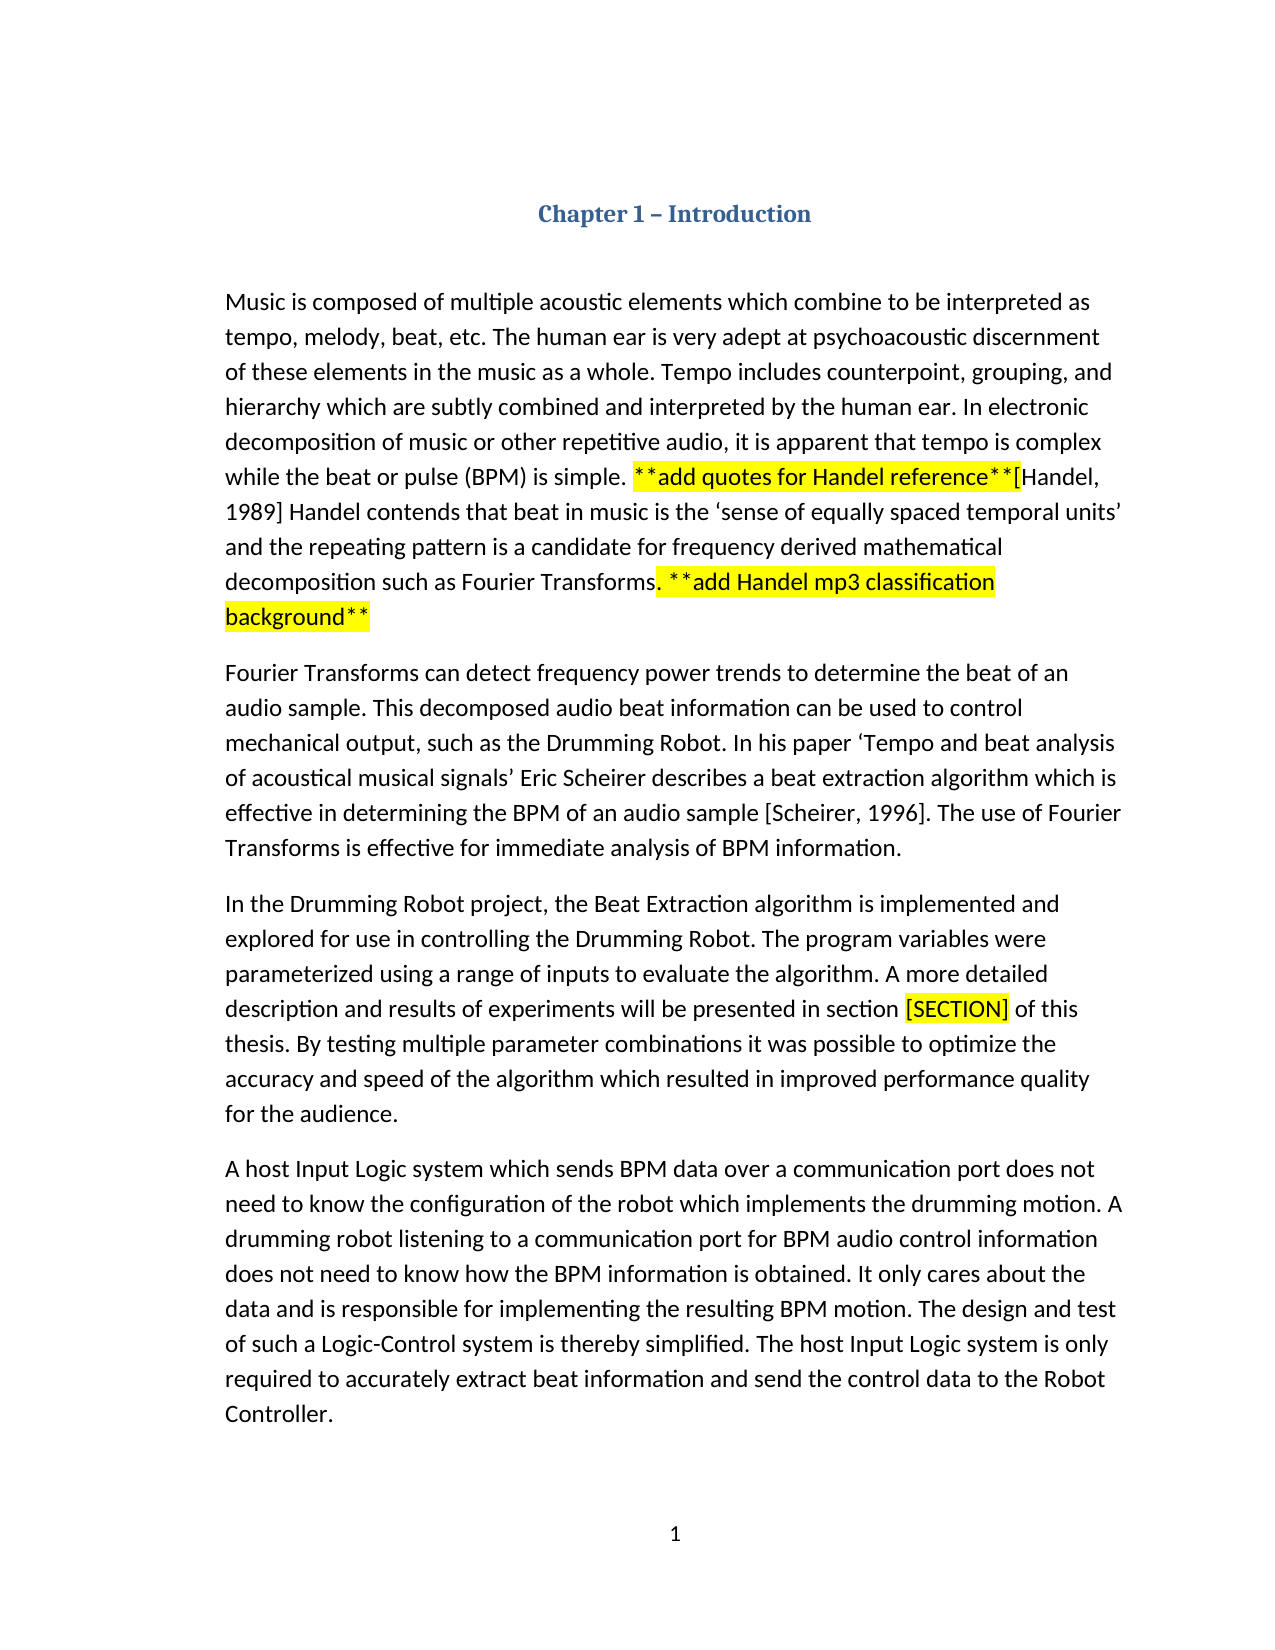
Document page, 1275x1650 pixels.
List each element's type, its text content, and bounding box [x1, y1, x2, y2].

text In the Drumming Robot project, the Beat Extraction algorithm is implemented and explored for use in controlling the Drumming Robot. The program variables were parameterized using a range of inputs to evaluate the algorithm. A more detailed description and results of experiments will be presented in section [SECTION] of this thesis. By testing multiple parameter combinations it was possible to optimize the accuracy and speed of the algorithm which resulted in improved performance quality for the audience. [225, 888, 1125, 1128]
text Music is composed of multiple acoustic elements which combine to be interpreted as tempo, melody, beat, etc. The human ear is very adept at psychoacoustic discernment of these elements in the music as a whole. Tempo includes counterpoint, grouping, and hierarchy which are subtly combined and interpreted by the human ear. In electronic decomposition of music or other repetitive audio, it is apparent that tempo is complex while the beat or pulse (BPM) is simple. **add quotes for Handel reference**[Handel, 1989] Handel contends that beat in music is the ‘sense of equally spaced temporal units’ and the repeating pattern is a candidate for frequency derived mathematical decomposition such as Fourier Transforms. **add Handel mp3 classification background** [225, 286, 1125, 632]
text A host Input Logic system which sends BPM data over a communication port does not need to know the configuration of the robot which implements the drumming motion. A drumming robot listening to a communication port for BPM audio control information does not need to know how the BPM information is obtained. It only cares about the data and is responsible for implementing the resulting BPM motion. The design and test of such a Logic-Control system is thereby simplified. The host Input Logic system is only required to accurately extract beat information and send the control data to the Robot Controller. [225, 1153, 1125, 1429]
subtitle Chapter 1 – Introduction [225, 200, 1125, 229]
text Fourier Transforms can detect frequency power trends to determine the beat of an audio sample. This decomposed audio beat information can be used to control mechanical output, such as the Drumming Robot. In his paper ‘Tempo and beat analysis of acoustical musical signals’ Eric Scheirer describes a beat extraction algorithm which is effective in determining the BPM of an audio sample [Scheirer, 1996]. The use of Fourier Transforms is effective for immediate analysis of BPM information. [225, 657, 1125, 862]
